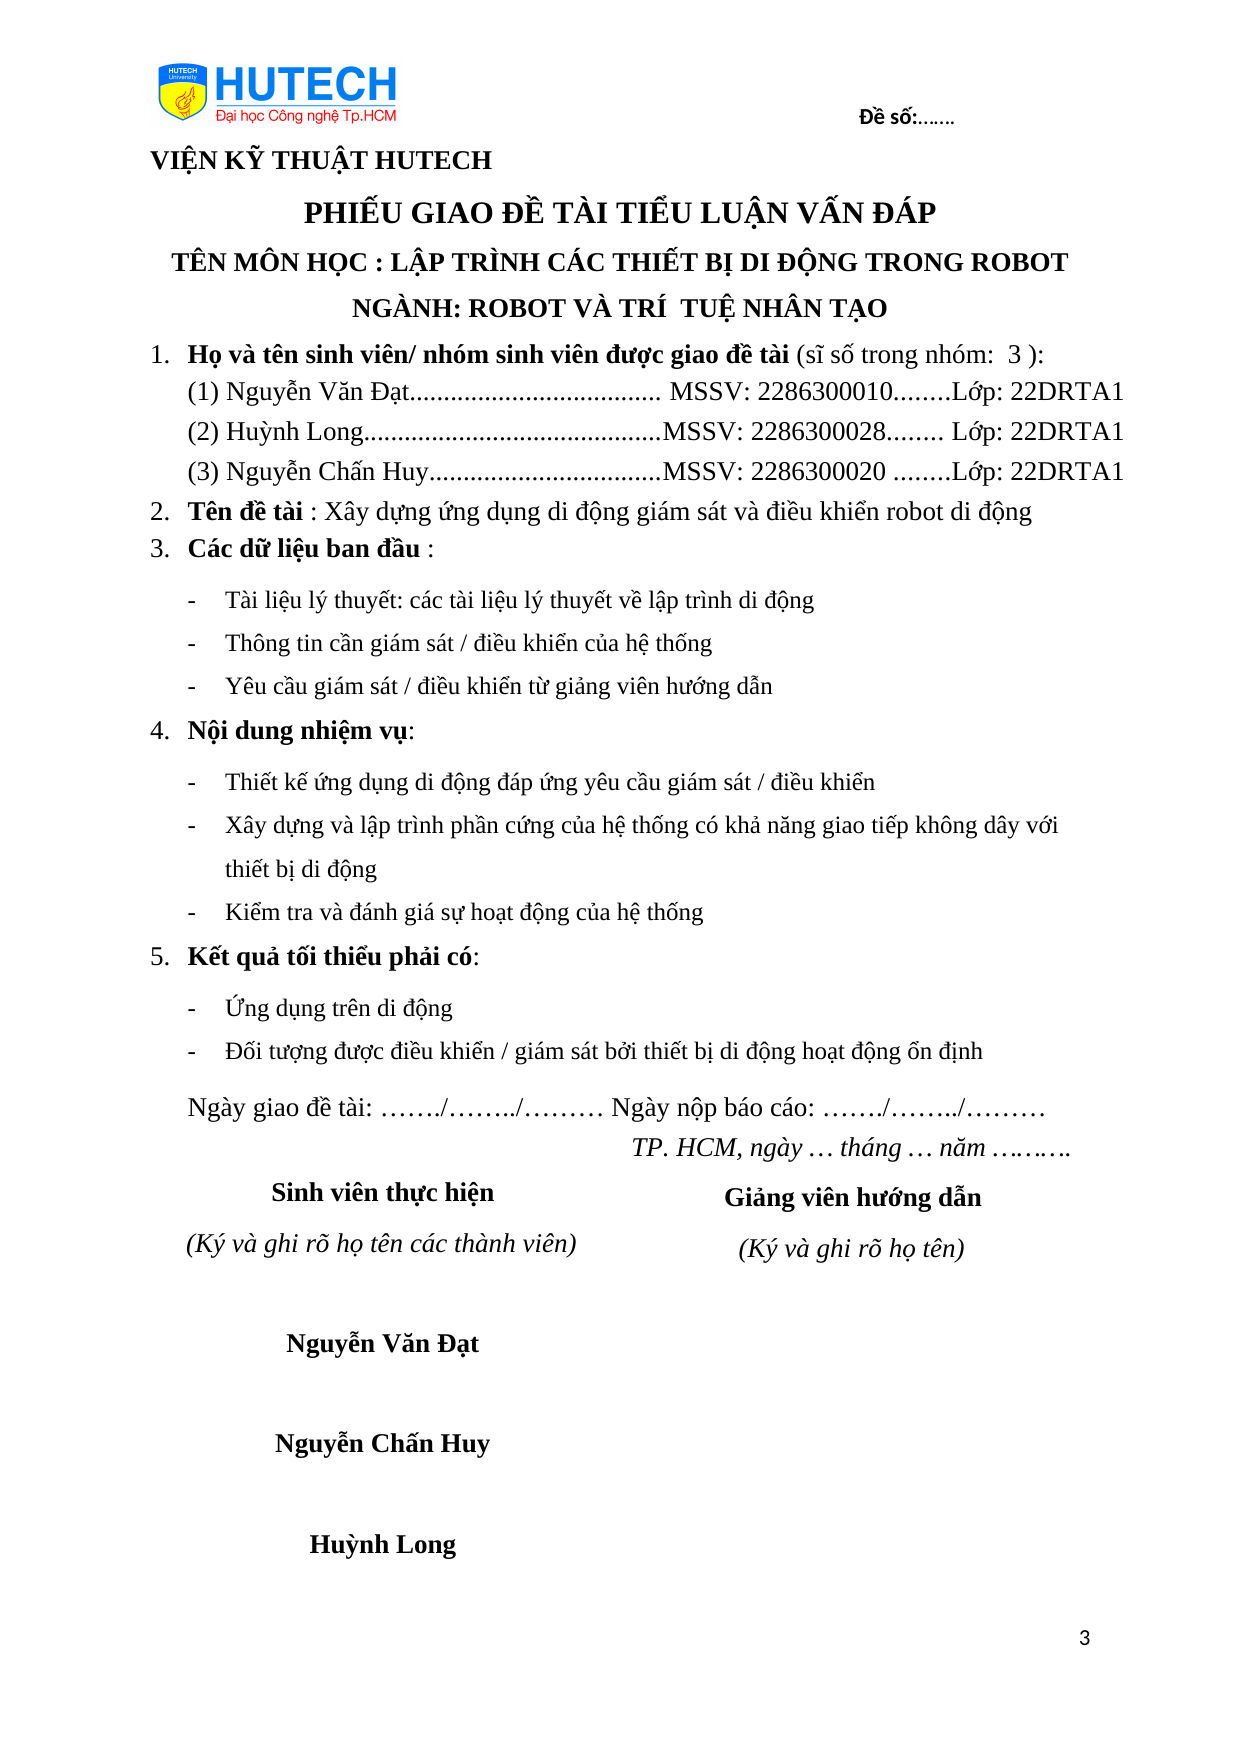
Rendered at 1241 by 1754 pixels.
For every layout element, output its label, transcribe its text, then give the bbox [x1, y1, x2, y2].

list Xây dựng và lập trình phần cứng của hệ thống có khả năng giao tiếp không dây với thiết bị di động [187, 811, 1090, 882]
list Tài liệu lý thuyết: các tài liệu lý thuyết về lập trình di động [187, 585, 1090, 614]
text PHIẾU GIAO ĐỀ TÀI TIỂU LUẬN VẤN ĐÁP [150, 195, 1090, 231]
list Đối tượng được điều khiển / giám sát bởi thiết bị di động hoạt động ổn định [187, 1036, 1090, 1065]
list Kiểm tra và đánh giá sự hoạt động của hệ thống [187, 897, 1090, 926]
list Nội dung nhiệm vụ: [150, 714, 1090, 746]
list Các dữ liệu ban đầu : [150, 532, 1090, 563]
text Đề số:……. [859, 102, 1090, 130]
text TÊN MÔN HỌC : LẬP TRÌNH CÁC THIẾT BỊ DI ĐỘNG TRONG ROBOT [150, 246, 1090, 277]
picture [150, 59, 405, 129]
text (2) Huỳnh Long MSSV: 2286300028 Lớp: 22DRTA1 [187, 415, 1090, 446]
list Tên đề tài : Xây dựng ứng dụng di động giám sát và điều khiển robot di động [150, 495, 1090, 526]
list Thiết kế ứng dụng di động đáp ứng yêu cầu giám sát / điều khiển [187, 767, 1090, 796]
table_header Sinh viên thực hiện (Ký và ghi rõ họ tên các thành viên) Nguyễn Văn Đạt Nguyễn Chấn Huy Huỳnh Long [150, 1131, 615, 1578]
table_header TP. HCM, ngày … tháng … năm ………. Giảng viên hướng dẫn (Ký và ghi rõ họ tên) [615, 1131, 1090, 1578]
text VIỆN KỸ THUẬT HUTECH [150, 144, 1090, 176]
list Kết quả tối thiểu phải có: [150, 940, 1090, 971]
text (1) Nguyễn Văn Đạt MSSV: 2286300010 Lớp: 22DRTA1 [187, 375, 1090, 407]
text NGÀNH: ROBOT VÀ TRÍ TUỆ NHÂN TẠO [150, 292, 1090, 323]
list Thông tin cần giám sát / điều khiển của hệ thống [187, 628, 1090, 657]
list Ứng dụng trên di động [187, 993, 1090, 1022]
text Ngày giao đề tài: ……./……../……… Ngày nộp báo cáo: ……./……../……… [187, 1092, 1090, 1123]
list Yêu cầu giám sát / điều khiển từ giảng viên hướng dẫn [187, 671, 1090, 700]
text (3) Nguyễn Chấn Huy MSSV: 2286300020 Lớp: 22DRTA1 [187, 455, 1090, 486]
list Họ và tên sinh viên/ nhóm sinh viên được giao đề tài (sĩ số trong nhóm: 3 ): [150, 338, 1090, 369]
